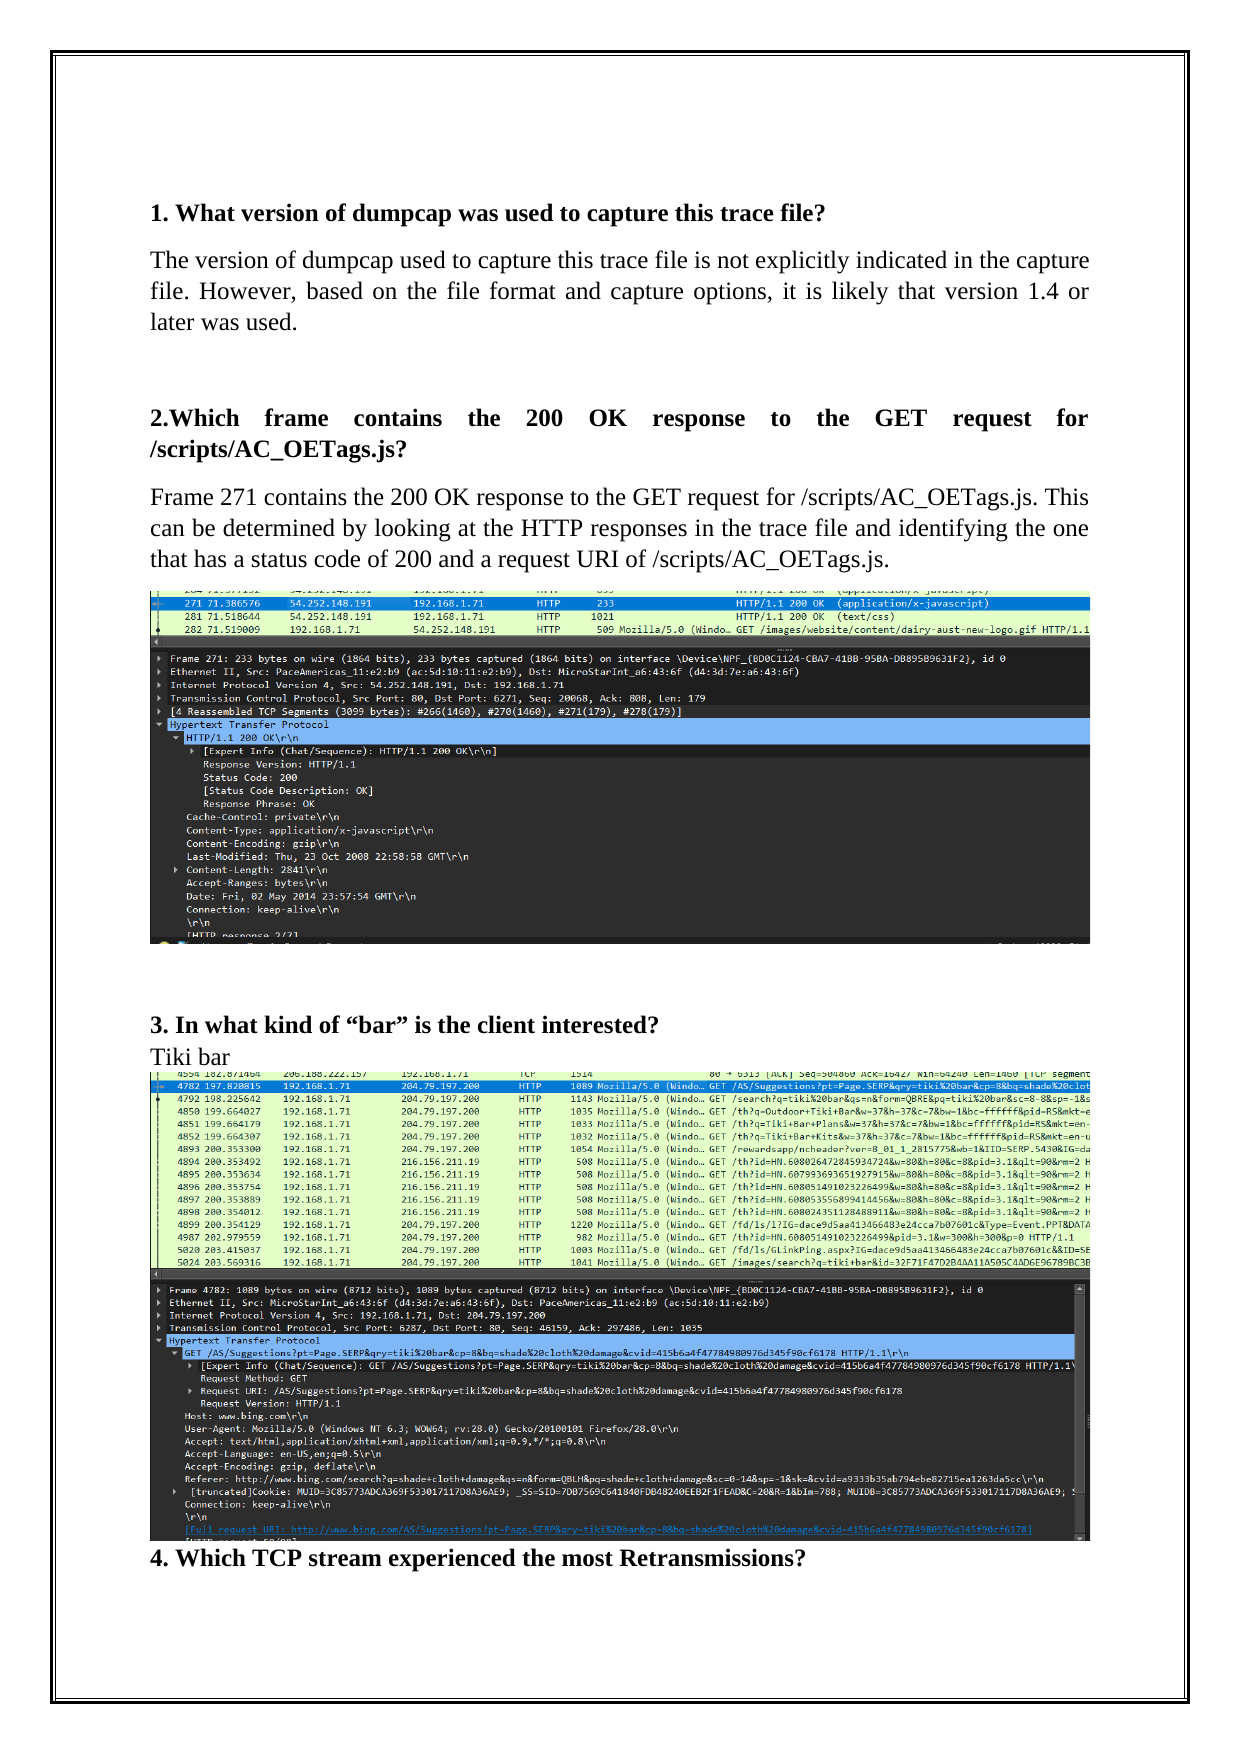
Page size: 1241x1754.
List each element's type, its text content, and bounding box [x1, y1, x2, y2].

picture [150, 1072, 1091, 1541]
text Tiki bar [150, 1042, 1090, 1070]
text 3. In what kind of “bar” is the client interested? [150, 1011, 1090, 1039]
text Frame 271 contains the 200 OK response to the GET request for /scripts/AC_OETags.js. This can be determined by looking at the HTTP responses in the trace file and identifying the one that has a status code of 200 and a request URI of /scripts/AC_OETags.js. [150, 482, 1090, 572]
text 2.Which frame contains the 200 OK response to the GET request for /scripts/AC_OETags.js? [150, 403, 1090, 463]
text 4. Which TCP stream experienced the most Retransmissions? [150, 1543, 1090, 1572]
text 1. What version of dumpcap was used to capture this trace file? [150, 198, 1090, 226]
text The version of dumpcap used to capture this trace file is not explicitly indicated in the capture file. However, based on the file format and capture options, it is likely that version 1.4 or later was used. [150, 245, 1090, 336]
picture [150, 591, 1091, 944]
